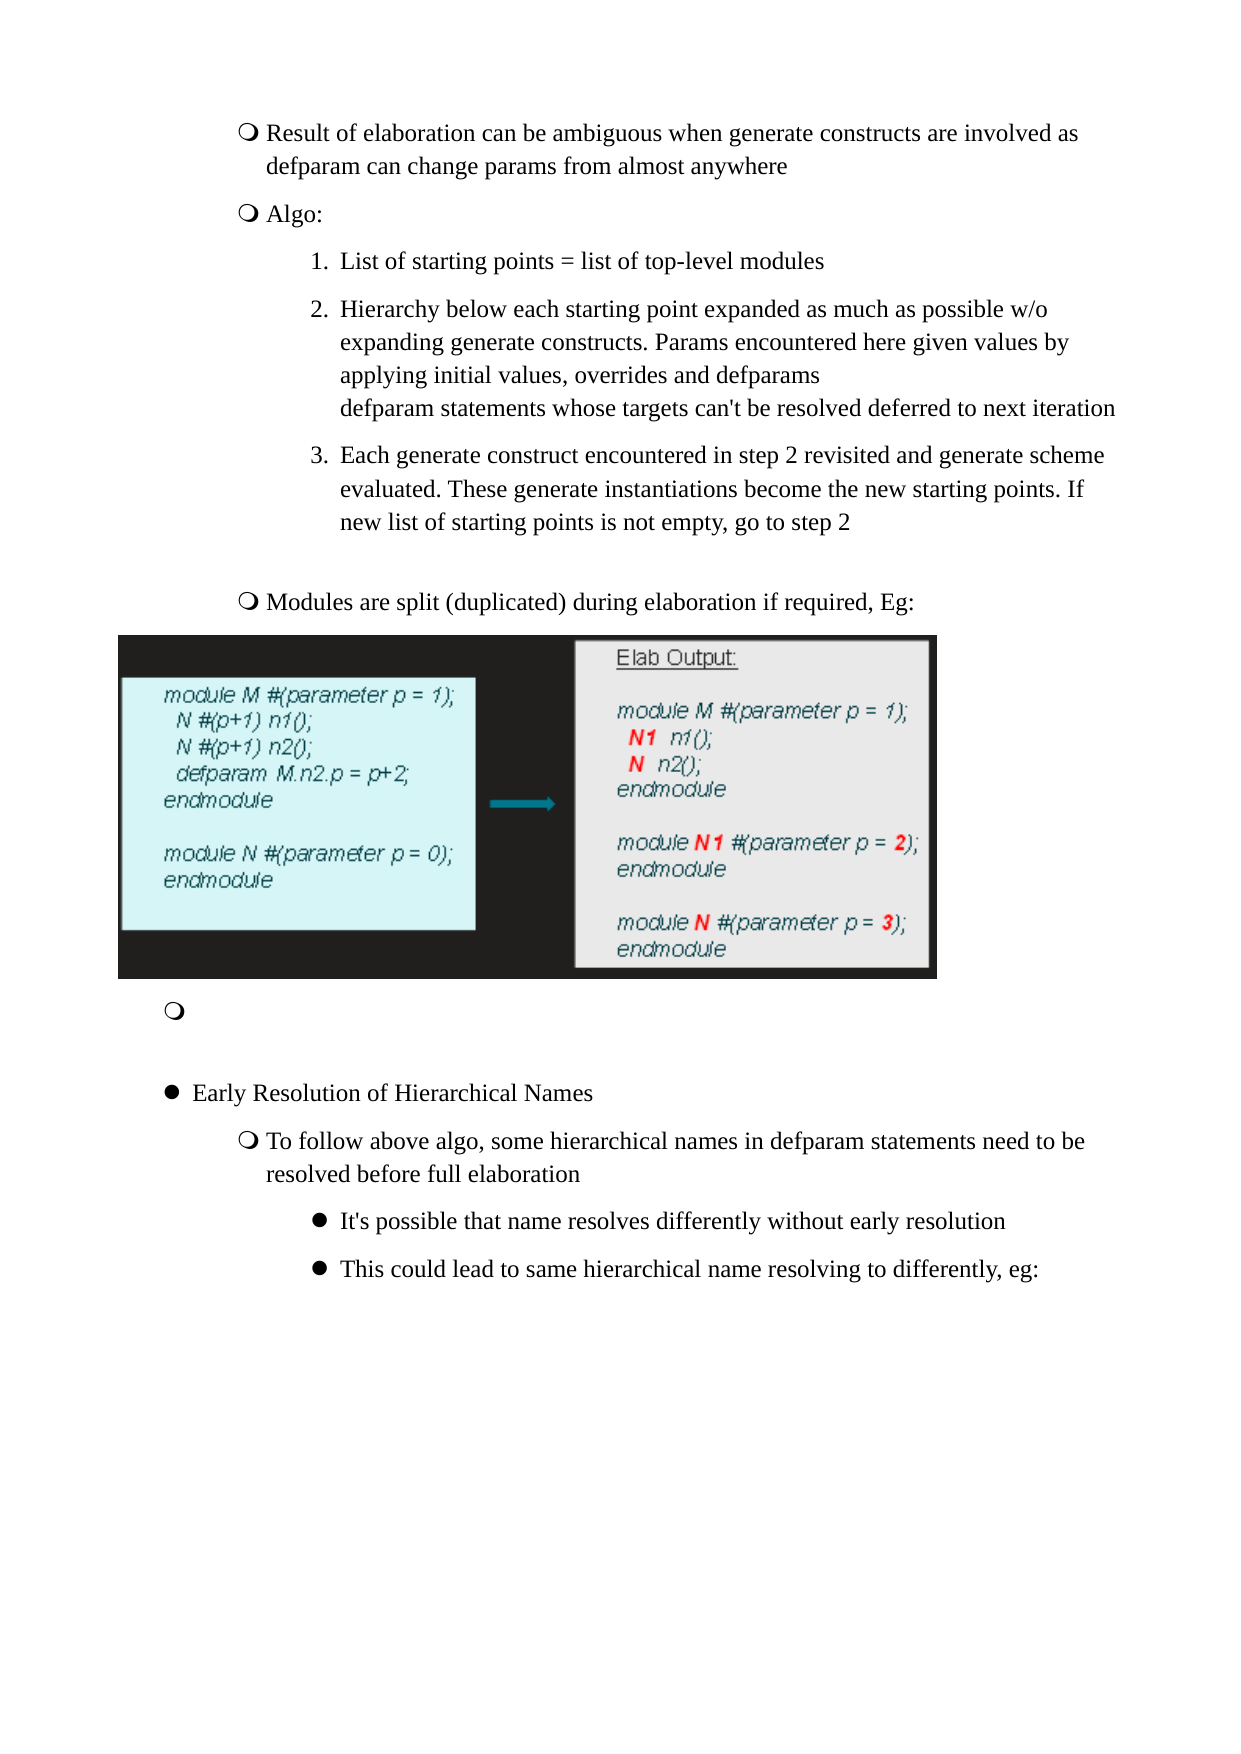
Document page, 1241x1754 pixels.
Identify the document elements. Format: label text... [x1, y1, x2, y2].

list Each generate construct encountered in step 2 revisited and generate scheme evaluated. These generate instantiations become the new starting points. If new list of starting points is not empty, go to step 2 [310, 441, 1122, 568]
list It's possible that name resolves differently without early resolution [310, 1206, 1122, 1235]
list This could lead to same hierarchical name resolving to differently, eg: [310, 1254, 1122, 1316]
list Modules are split (duplicated) during elaboration if required, Eg: [236, 587, 1122, 616]
list List of starting points = list of top-level modules [310, 246, 1122, 275]
list Algo: [236, 199, 1122, 227]
list Hierarchy below each starting point expanded as much as possible w/o expanding generate constructs. Params encountered here given values by applying initial values, overrides and defparams defparam statements whose targets can't be resolved deferred to next iteration [310, 294, 1122, 422]
list To follow above algo, some hierarchical names in defparam statements need to be resolved before full elaboration [236, 1126, 1122, 1187]
list Early Resolution of Hierarchical Names [162, 1078, 1122, 1107]
picture [118, 635, 937, 979]
list Result of elaboration can be ambiguous when generate constructs are involved as defparam can change params from almost anywhere [236, 118, 1122, 180]
